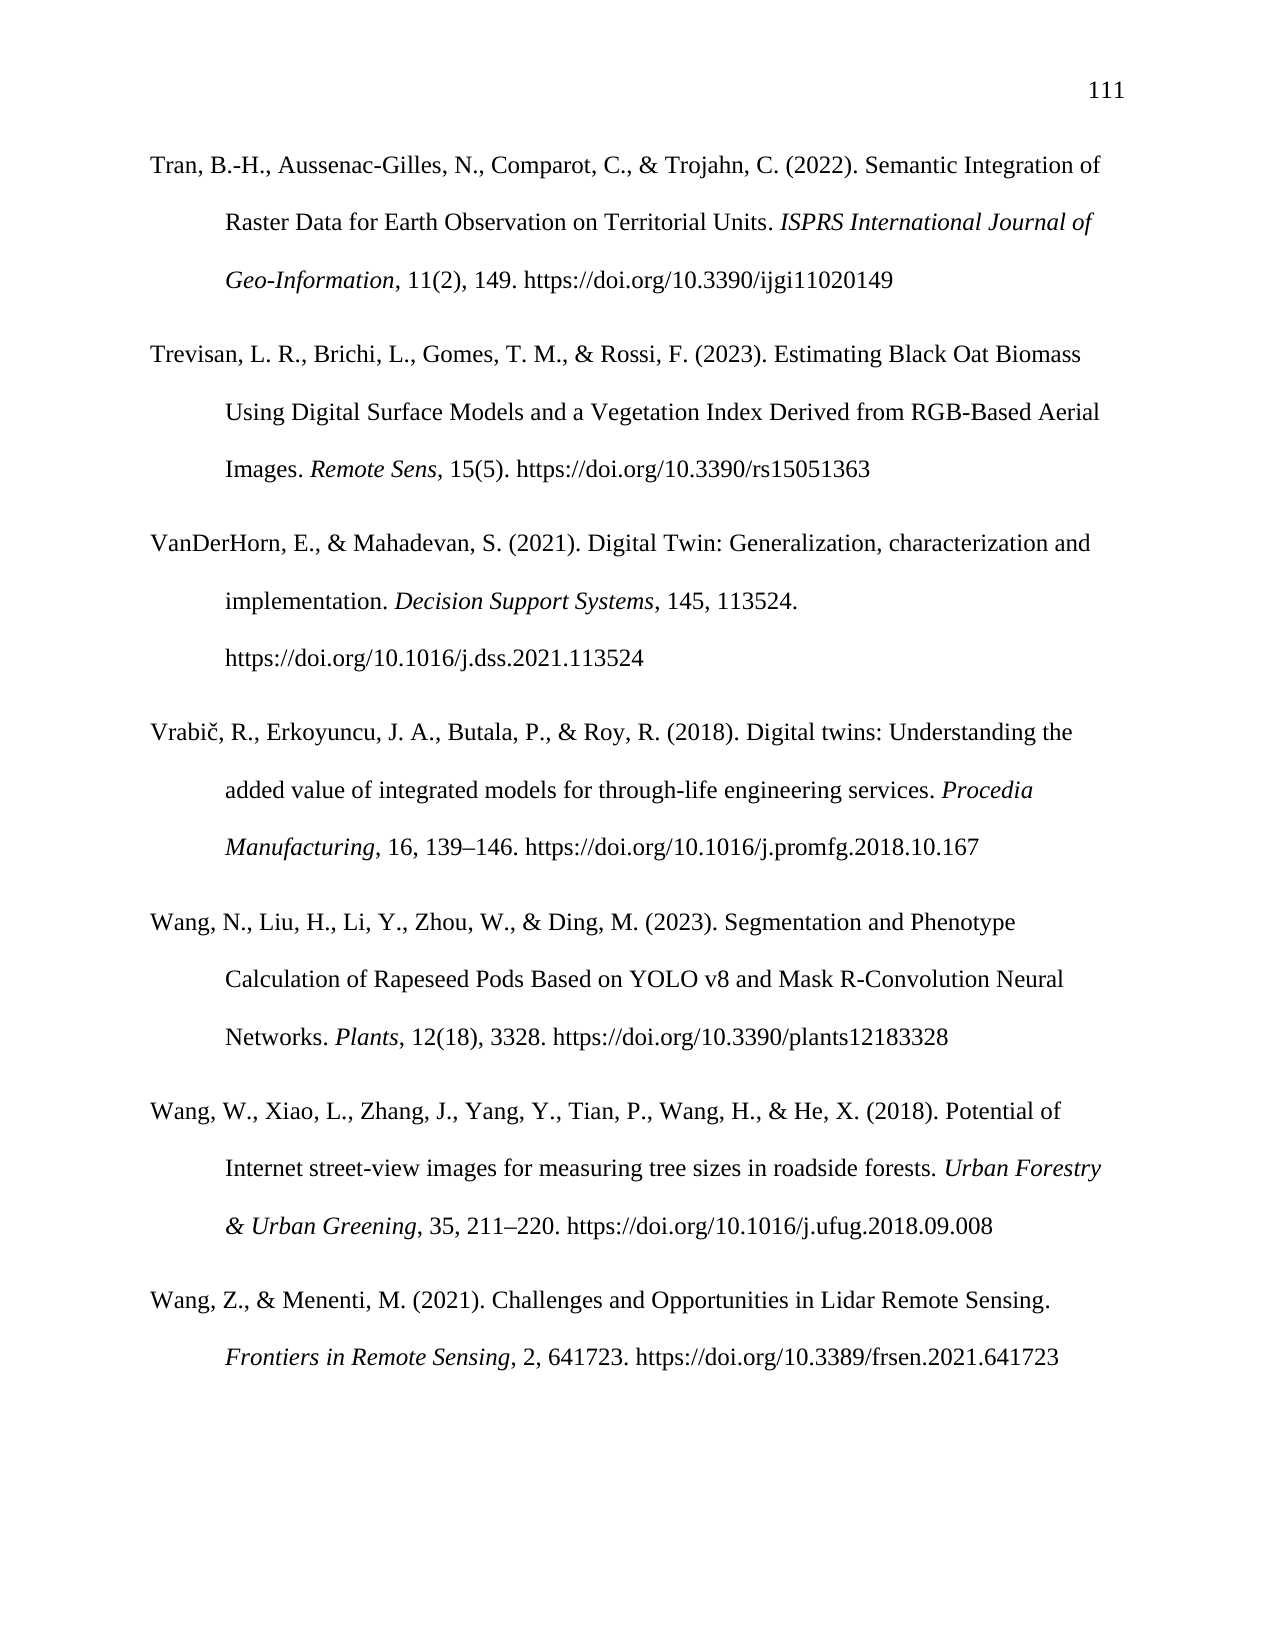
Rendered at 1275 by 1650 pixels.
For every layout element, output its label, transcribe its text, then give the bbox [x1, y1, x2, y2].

text Wang, W., Xiao, L., Zhang, J., Yang, Y., Tian, P., Wang, H., & He, X. (2018). Potential of Internet street-view images for measuring tree sizes in roadside forests. Urban Forestry & Urban Greening, 35, 211–220. https://doi.org/10.1016/j.ufug.2018.09.008 [150, 1096, 1125, 1239]
text Wang, Z., & Menenti, M. (2021). Challenges and Opportunities in Lidar Remote Sensing. Frontiers in Remote Sensing, 2, 641723. https://doi.org/10.3389/frsen.2021.641723 [150, 1285, 1125, 1371]
text Tran, B.-H., Aussenac-Gilles, N., Comparot, C., & Trojahn, C. (2022). Semantic Integration of Raster Data for Earth Observation on Territorial Units. ISPRS International Journal of Geo-Information, 11(2), 149. https://doi.org/10.3390/ijgi11020149 [150, 150, 1125, 294]
text VanDerHorn, E., & Mahadevan, S. (2021). Digital Twin: Generalization, characterization and implementation. Decision Support Systems, 145, 113524. https://doi.org/10.1016/j.dss.2021.113524 [150, 528, 1125, 672]
text Trevisan, L. R., Brichi, L., Gomes, T. M., & Rossi, F. (2023). Estimating Black Oat Biomass Using Digital Surface Models and a Vegetation Index Derived from RGB-Based Aerial Images. Remote Sens, 15(5). https://doi.org/10.3390/rs15051363 [150, 339, 1125, 483]
text Vrabič, R., Erkoyuncu, J. A., Butala, P., & Roy, R. (2018). Digital twins: Understanding the added value of integrated models for through-life engineering services. Procedia Manufacturing, 16, 139–146. https://doi.org/10.1016/j.promfg.2018.10.167 [150, 717, 1125, 861]
text Wang, N., Liu, H., Li, Y., Zhou, W., & Ding, M. (2023). Segmentation and Phenotype Calculation of Rapeseed Pods Based on YOLO v8 and Mask R-Convolution Neural Networks. Plants, 12(18), 3328. https://doi.org/10.3390/plants12183328 [150, 907, 1125, 1050]
